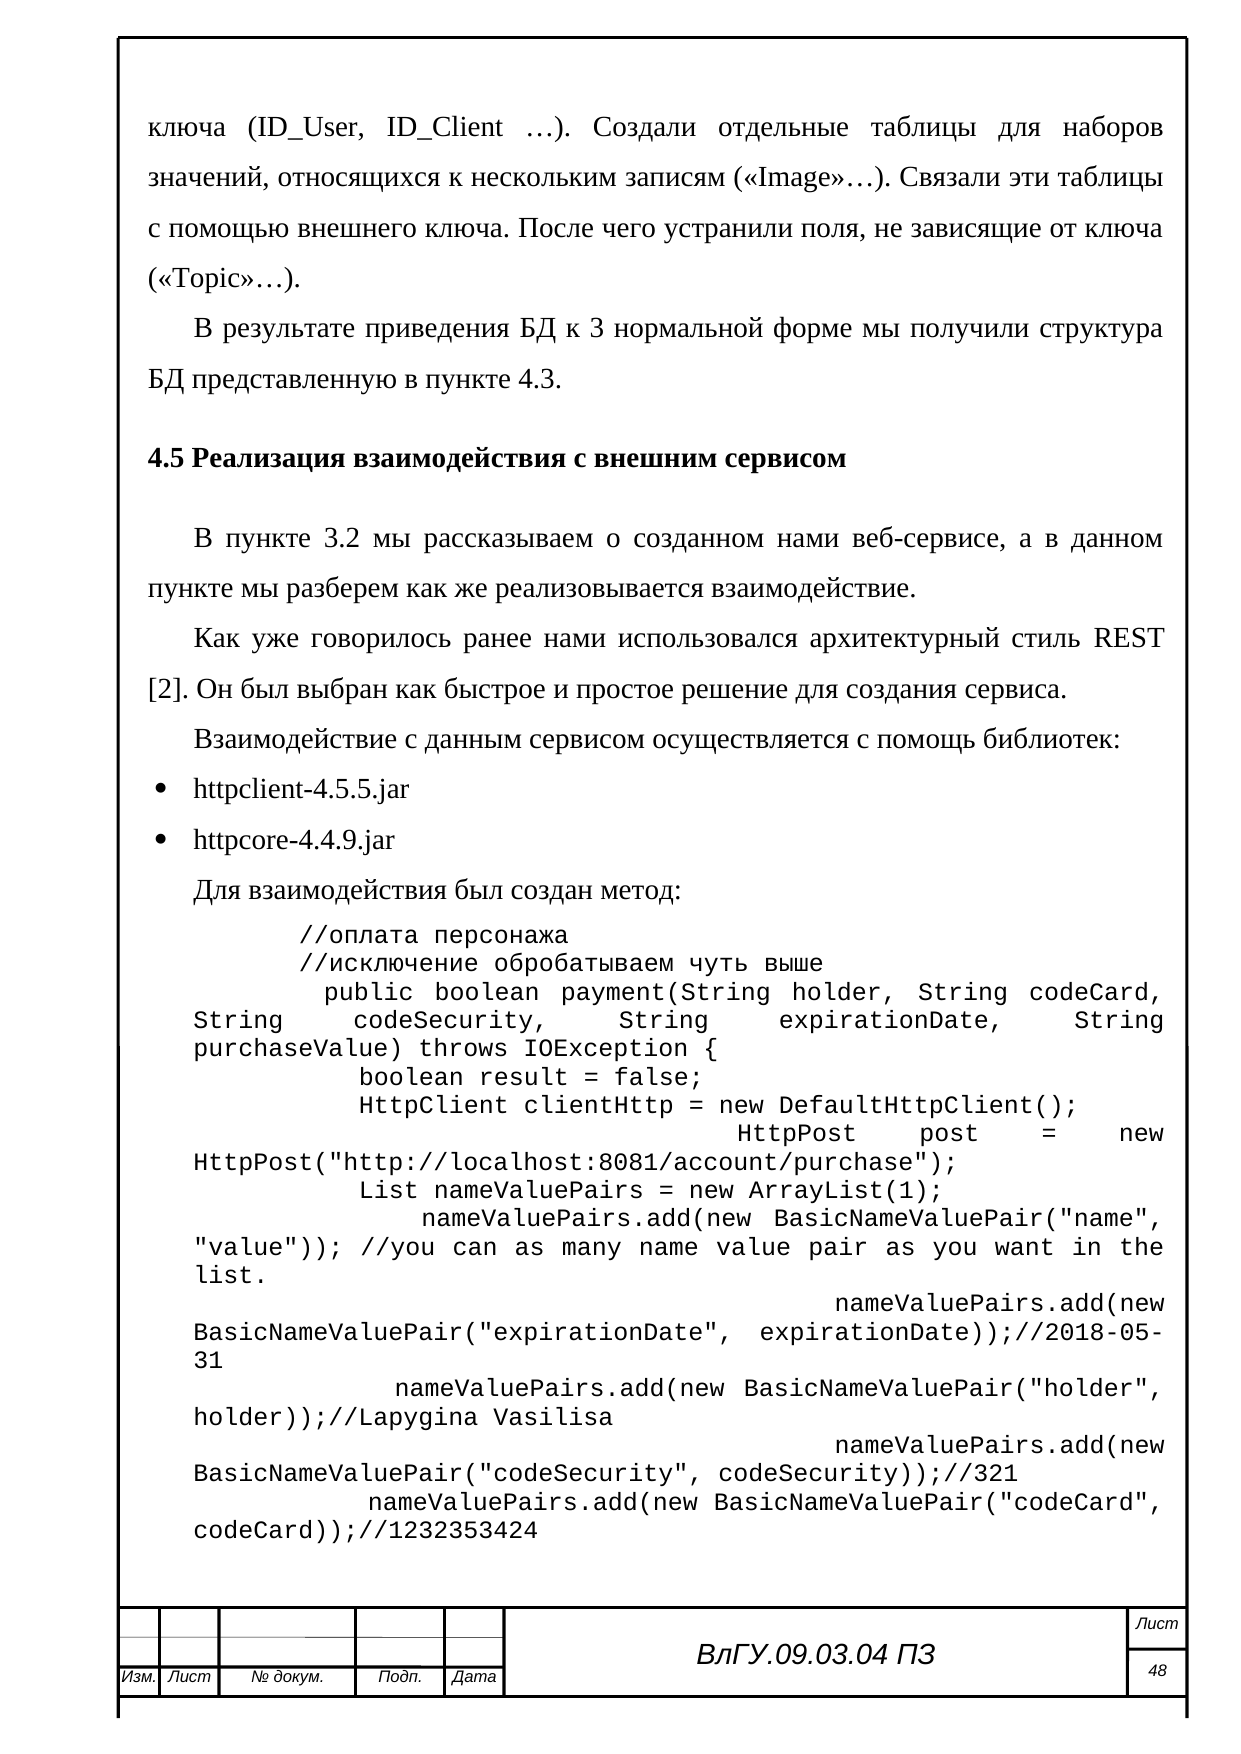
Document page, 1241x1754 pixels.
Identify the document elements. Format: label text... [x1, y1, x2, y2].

text HttpPost post = new HttpPost("http://localhost:8081/account/purchase"); [193, 1121, 1164, 1177]
list httpclient-4.5.5.jar [156, 771, 1164, 805]
text public boolean payment(String holder, String codeCard, String codeSecurity, String expirationDate, String purchaseValue) throws IOException { [193, 979, 1164, 1064]
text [148, 109, 1164, 294]
text Взаимодействие с данным сервисом осуществляется с помощь библиотек: [148, 721, 1164, 754]
text В пункте 3.2 мы рассказываем о созданном нами веб-сервисе, а в данном пункте мы разберем как же реализовывается взаимодействие. [148, 520, 1164, 604]
text nameValuePairs.add(new BasicNameValuePair("codeSecurity", codeSecurity));//321 [193, 1432, 1164, 1489]
text 4.5 Реализация взаимодействия с внешним сервисом [148, 440, 1164, 474]
text nameValuePairs.add(new BasicNameValuePair("codeCard", codeCard));//1232353424 [193, 1489, 1164, 1546]
text В результате приведения БД к 3 нормальной форме мы получили структура БД представленную в пункте 4.3. [148, 311, 1164, 394]
text nameValuePairs.add(new BasicNameValuePair("holder", holder));//Lapygina Vasilisa [193, 1376, 1164, 1432]
text boolean result = false; [193, 1064, 1164, 1092]
text //оплата персонажа [193, 922, 1164, 951]
text HttpClient clientHttp = new DefaultHttpClient(); [193, 1092, 1164, 1121]
text List nameValuePairs = new ArrayList(1); [193, 1177, 1164, 1206]
text //исключение обробатываем чуть выше [193, 951, 1164, 979]
list httpcore-4.4.9.jar [156, 822, 1164, 855]
text nameValuePairs.add(new BasicNameValuePair("name", "value")); //you can as many name value pair as you want in the list. [193, 1206, 1164, 1291]
text nameValuePairs.add(new BasicNameValuePair("expirationDate", expirationDate));//2018-05-31 [193, 1291, 1164, 1376]
text Как уже говорилось ранее нами использовался архитектурный стиль REST [2]. Он был выбран как быстрое и простое решение для создания сервиса. [148, 620, 1164, 704]
text Для взаимодействия был создан метод: [193, 872, 1164, 906]
